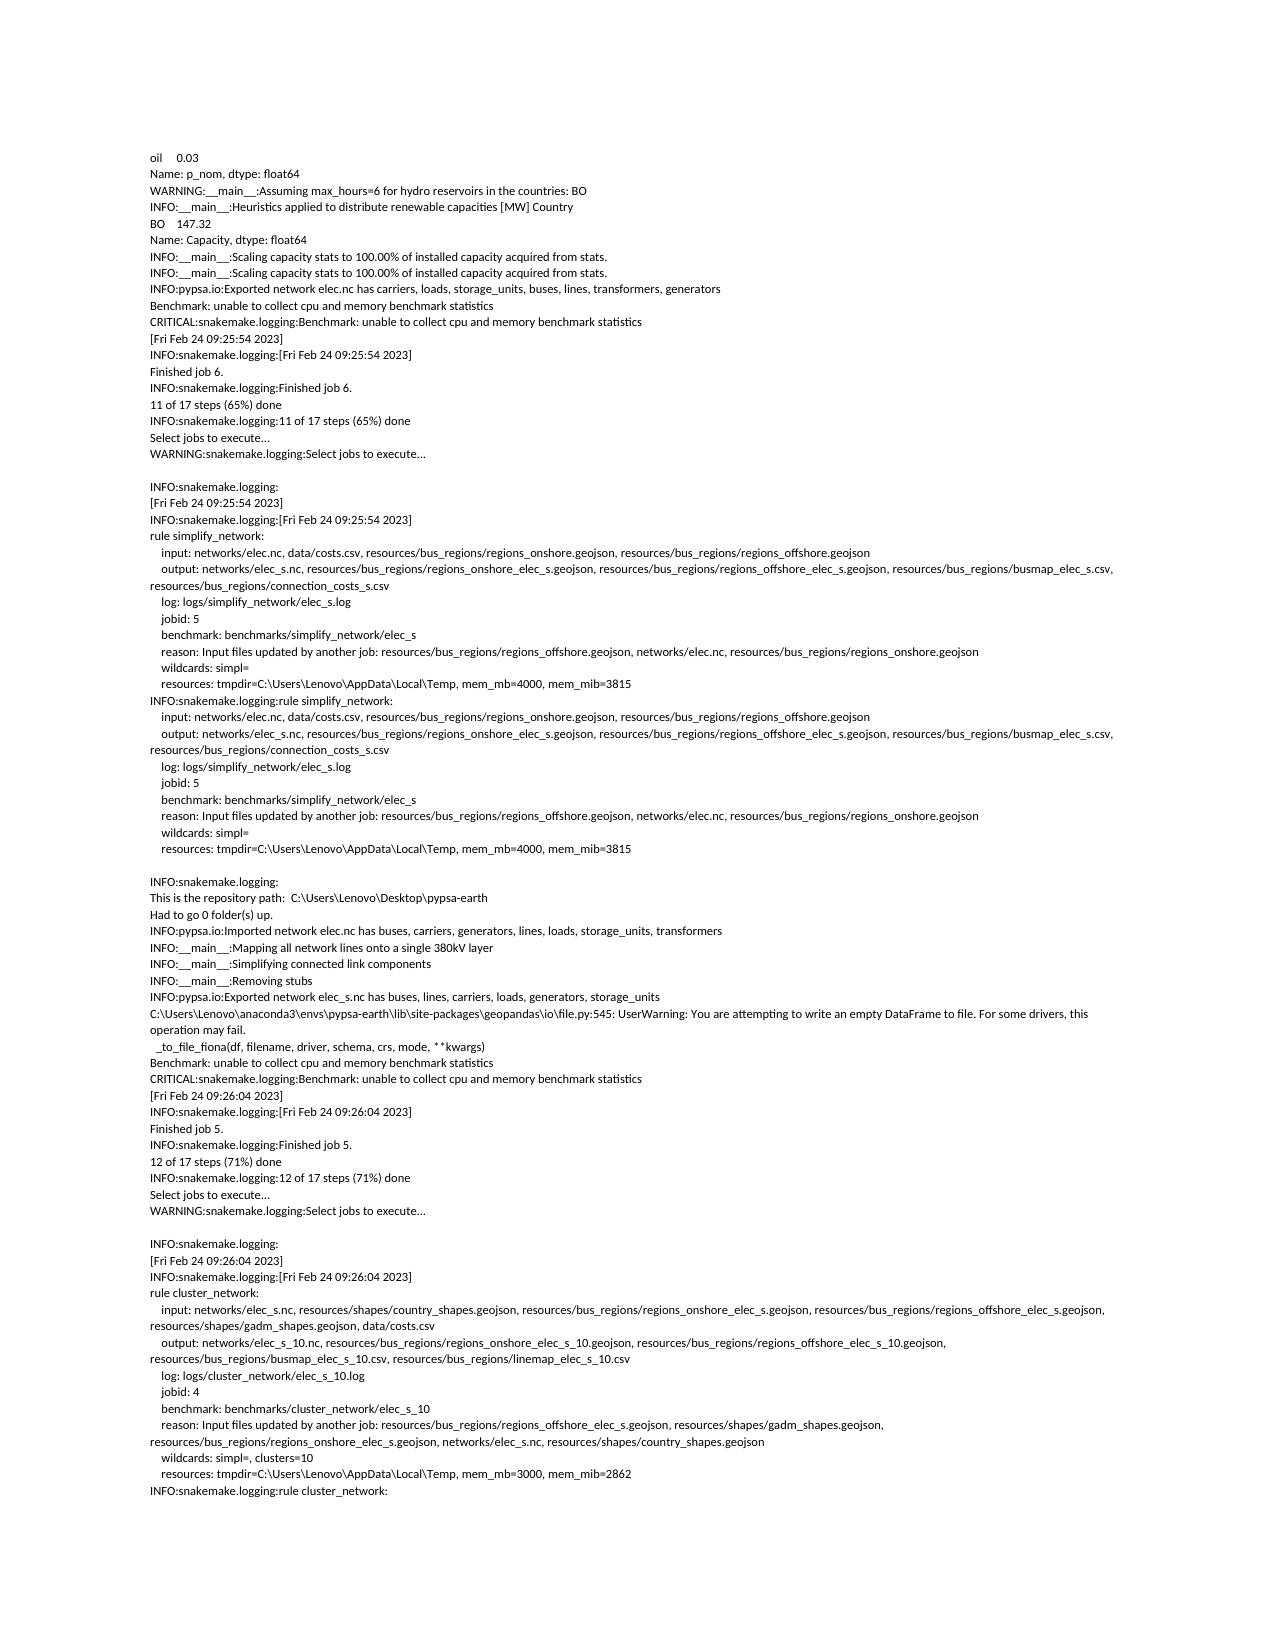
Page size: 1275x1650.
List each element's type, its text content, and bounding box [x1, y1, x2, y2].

text oil 0.03 [150, 150, 1125, 165]
text INFO:__main__:Removing stubs [150, 973, 1125, 988]
text 11 of 17 steps (65%) done [150, 397, 1125, 412]
text INFO:snakemake.logging:[Fri Feb 24 09:26:04 2023] [150, 1269, 1125, 1284]
text INFO:snakemake.logging:Finished job 6. [150, 380, 1125, 396]
text Finished job 6. [150, 364, 1125, 379]
text INFO:pypsa.io:Exported network elec_s.nc has buses, lines, carriers, loads, generators, storage_units [150, 989, 1125, 1005]
text [Fri Feb 24 09:25:54 2023] [150, 496, 1125, 511]
text Name: Capacity, dtype: float64 [150, 232, 1125, 248]
text [Fri Feb 24 09:26:04 2023] [150, 1088, 1125, 1103]
text jobid: 5 [150, 775, 1125, 791]
text INFO:snakemake.logging:12 of 17 steps (71%) done [150, 1170, 1125, 1186]
text input: networks/elec.nc, data/costs.csv, resources/bus_regions/regions_onshore.geojson, resources/bus_regions/regions_offshore.geojson [150, 545, 1125, 560]
text WARNING:__main__:Assuming max_hours=6 for hydro reservoirs in the countries: BO [150, 183, 1125, 198]
text [Fri Feb 24 09:25:54 2023] [150, 331, 1125, 346]
text wildcards: simpl= [150, 825, 1125, 840]
text log: logs/simplify_network/elec_s.log [150, 594, 1125, 610]
text INFO:snakemake.logging:[Fri Feb 24 09:26:04 2023] [150, 1104, 1125, 1120]
text _to_file_fiona(df, filename, driver, schema, crs, mode, **kwargs) [150, 1039, 1125, 1054]
text rule simplify_network: [150, 528, 1125, 544]
text WARNING:snakemake.logging:Select jobs to execute... [150, 446, 1125, 462]
text reason: Input files updated by another job: resources/bus_regions/regions_offshore.geojson, networks/elec.nc, resources/bus_regions/regions_onshore.geojson [150, 808, 1125, 824]
text [Fri Feb 24 09:26:04 2023] [150, 1253, 1125, 1268]
text Select jobs to execute... [150, 1187, 1125, 1202]
text INFO:__main__:Scaling capacity stats to 100.00% of installed capacity acquired from stats. [150, 265, 1125, 281]
text INFO:pypsa.io:Imported network elec.nc has buses, carriers, generators, lines, loads, storage_units, transformers [150, 923, 1125, 939]
text input: networks/elec.nc, data/costs.csv, resources/bus_regions/regions_onshore.geojson, resources/bus_regions/regions_offshore.geojson [150, 709, 1125, 725]
text INFO:snakemake.logging:11 of 17 steps (65%) done [150, 413, 1125, 429]
text INFO:snakemake.logging:rule simplify_network: [150, 693, 1125, 708]
text reason: Input files updated by another job: resources/bus_regions/regions_offshore.geojson, networks/elec.nc, resources/bus_regions/regions_onshore.geojson [150, 644, 1125, 659]
text INFO:snakemake.logging:[Fri Feb 24 09:25:54 2023] [150, 347, 1125, 363]
text Benchmark: unable to collect cpu and memory benchmark statistics [150, 1055, 1125, 1071]
text rule cluster_network: [150, 1286, 1125, 1301]
text Benchmark: unable to collect cpu and memory benchmark statistics [150, 298, 1125, 313]
text output: networks/elec_s.nc, resources/bus_regions/regions_onshore_elec_s.geojson, resources/bus_regions/regions_offshore_elec_s.geojson, resources/bus_regions/busmap_elec_s.csv, resources/bus_regions/connection_costs_s.csv [150, 726, 1125, 758]
text Select jobs to execute... [150, 430, 1125, 445]
text C:\Users\Lenovo\anaconda3\envs\pypsa-earth\lib\site-packages\geopandas\io\file.py:545: UserWarning: You are attempting to write an empty DataFrame to file. For some drivers, this operation may fail. [150, 1006, 1125, 1038]
text INFO:__main__:Heuristics applied to distribute renewable capacities [MW] Country [150, 199, 1125, 215]
text resources: tmpdir=C:\Users\Lenovo\AppData\Local\Temp, mem_mb=3000, mem_mib=2862 [150, 1467, 1125, 1482]
text Name: p_nom, dtype: float64 [150, 166, 1125, 182]
text log: logs/cluster_network/elec_s_10.log [150, 1368, 1125, 1383]
text Had to go 0 folder(s) up. [150, 907, 1125, 922]
text INFO:snakemake.logging: [150, 479, 1125, 494]
text BO 147.32 [150, 216, 1125, 231]
text benchmark: benchmarks/cluster_network/elec_s_10 [150, 1401, 1125, 1416]
text wildcards: simpl=, clusters=10 [150, 1450, 1125, 1466]
text wildcards: simpl= [150, 660, 1125, 676]
text output: networks/elec_s.nc, resources/bus_regions/regions_onshore_elec_s.geojson, resources/bus_regions/regions_offshore_elec_s.geojson, resources/bus_regions/busmap_elec_s.csv, resources/bus_regions/connection_costs_s.csv [150, 561, 1125, 593]
text benchmark: benchmarks/simplify_network/elec_s [150, 792, 1125, 807]
text INFO:snakemake.logging:Finished job 5. [150, 1137, 1125, 1153]
text INFO:pypsa.io:Exported network elec.nc has carriers, loads, storage_units, buses, lines, transformers, generators [150, 282, 1125, 297]
text INFO:snakemake.logging: [150, 874, 1125, 889]
text jobid: 5 [150, 611, 1125, 626]
text resources: tmpdir=C:\Users\Lenovo\AppData\Local\Temp, mem_mb=4000, mem_mib=3815 [150, 677, 1125, 692]
text INFO:snakemake.logging:rule cluster_network: [150, 1483, 1125, 1498]
text INFO:snakemake.logging:[Fri Feb 24 09:25:54 2023] [150, 512, 1125, 527]
text This is the repository path: C:\Users\Lenovo\Desktop\pypsa-earth [150, 891, 1125, 906]
text CRITICAL:snakemake.logging:Benchmark: unable to collect cpu and memory benchmark statistics [150, 1072, 1125, 1087]
text Finished job 5. [150, 1121, 1125, 1136]
text INFO:__main__:Scaling capacity stats to 100.00% of installed capacity acquired from stats. [150, 249, 1125, 264]
text 12 of 17 steps (71%) done [150, 1154, 1125, 1169]
text WARNING:snakemake.logging:Select jobs to execute... [150, 1203, 1125, 1219]
text INFO:snakemake.logging: [150, 1236, 1125, 1252]
text resources: tmpdir=C:\Users\Lenovo\AppData\Local\Temp, mem_mb=4000, mem_mib=3815 [150, 841, 1125, 857]
text jobid: 4 [150, 1384, 1125, 1400]
text INFO:__main__:Simplifying connected link components [150, 956, 1125, 972]
text benchmark: benchmarks/simplify_network/elec_s [150, 627, 1125, 643]
text INFO:__main__:Mapping all network lines onto a single 380kV layer [150, 940, 1125, 955]
text CRITICAL:snakemake.logging:Benchmark: unable to collect cpu and memory benchmark statistics [150, 314, 1125, 330]
text log: logs/simplify_network/elec_s.log [150, 759, 1125, 774]
